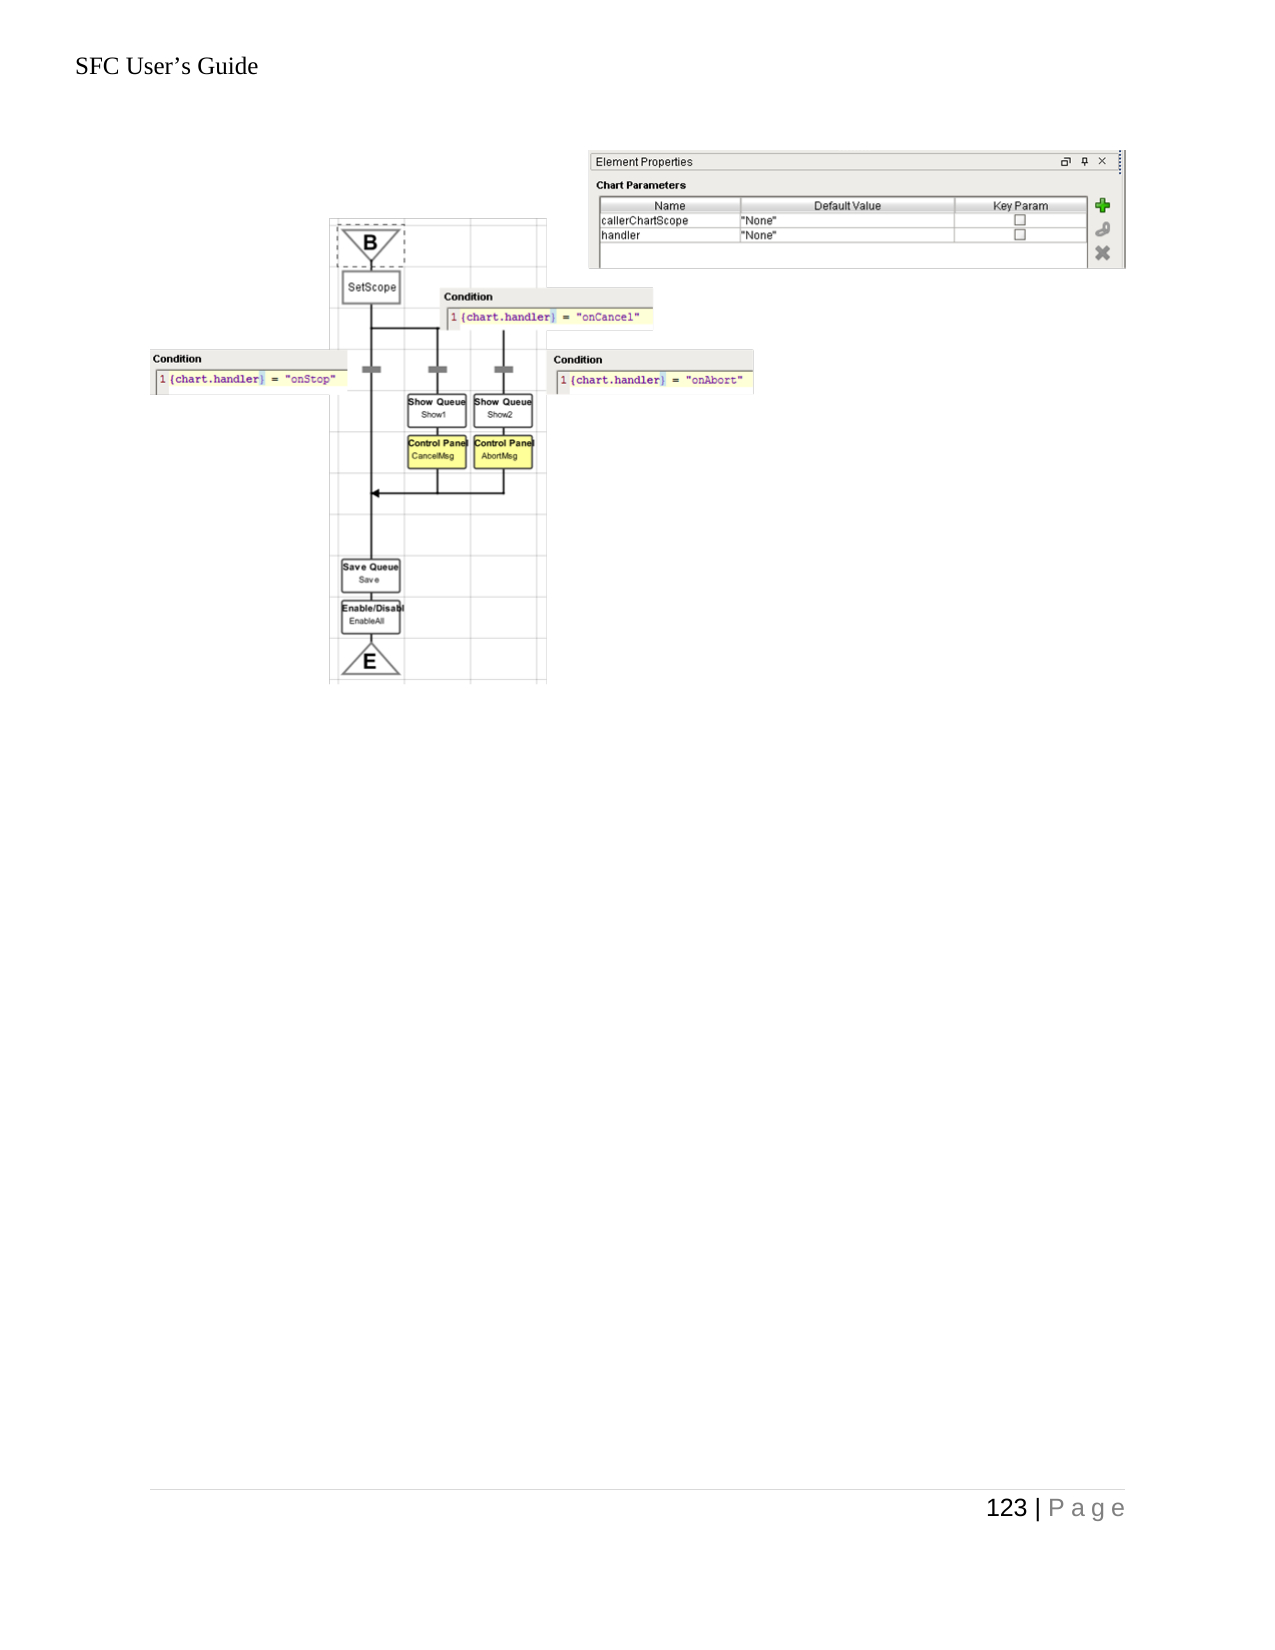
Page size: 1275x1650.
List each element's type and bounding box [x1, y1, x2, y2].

picture [150, 150, 1127, 685]
